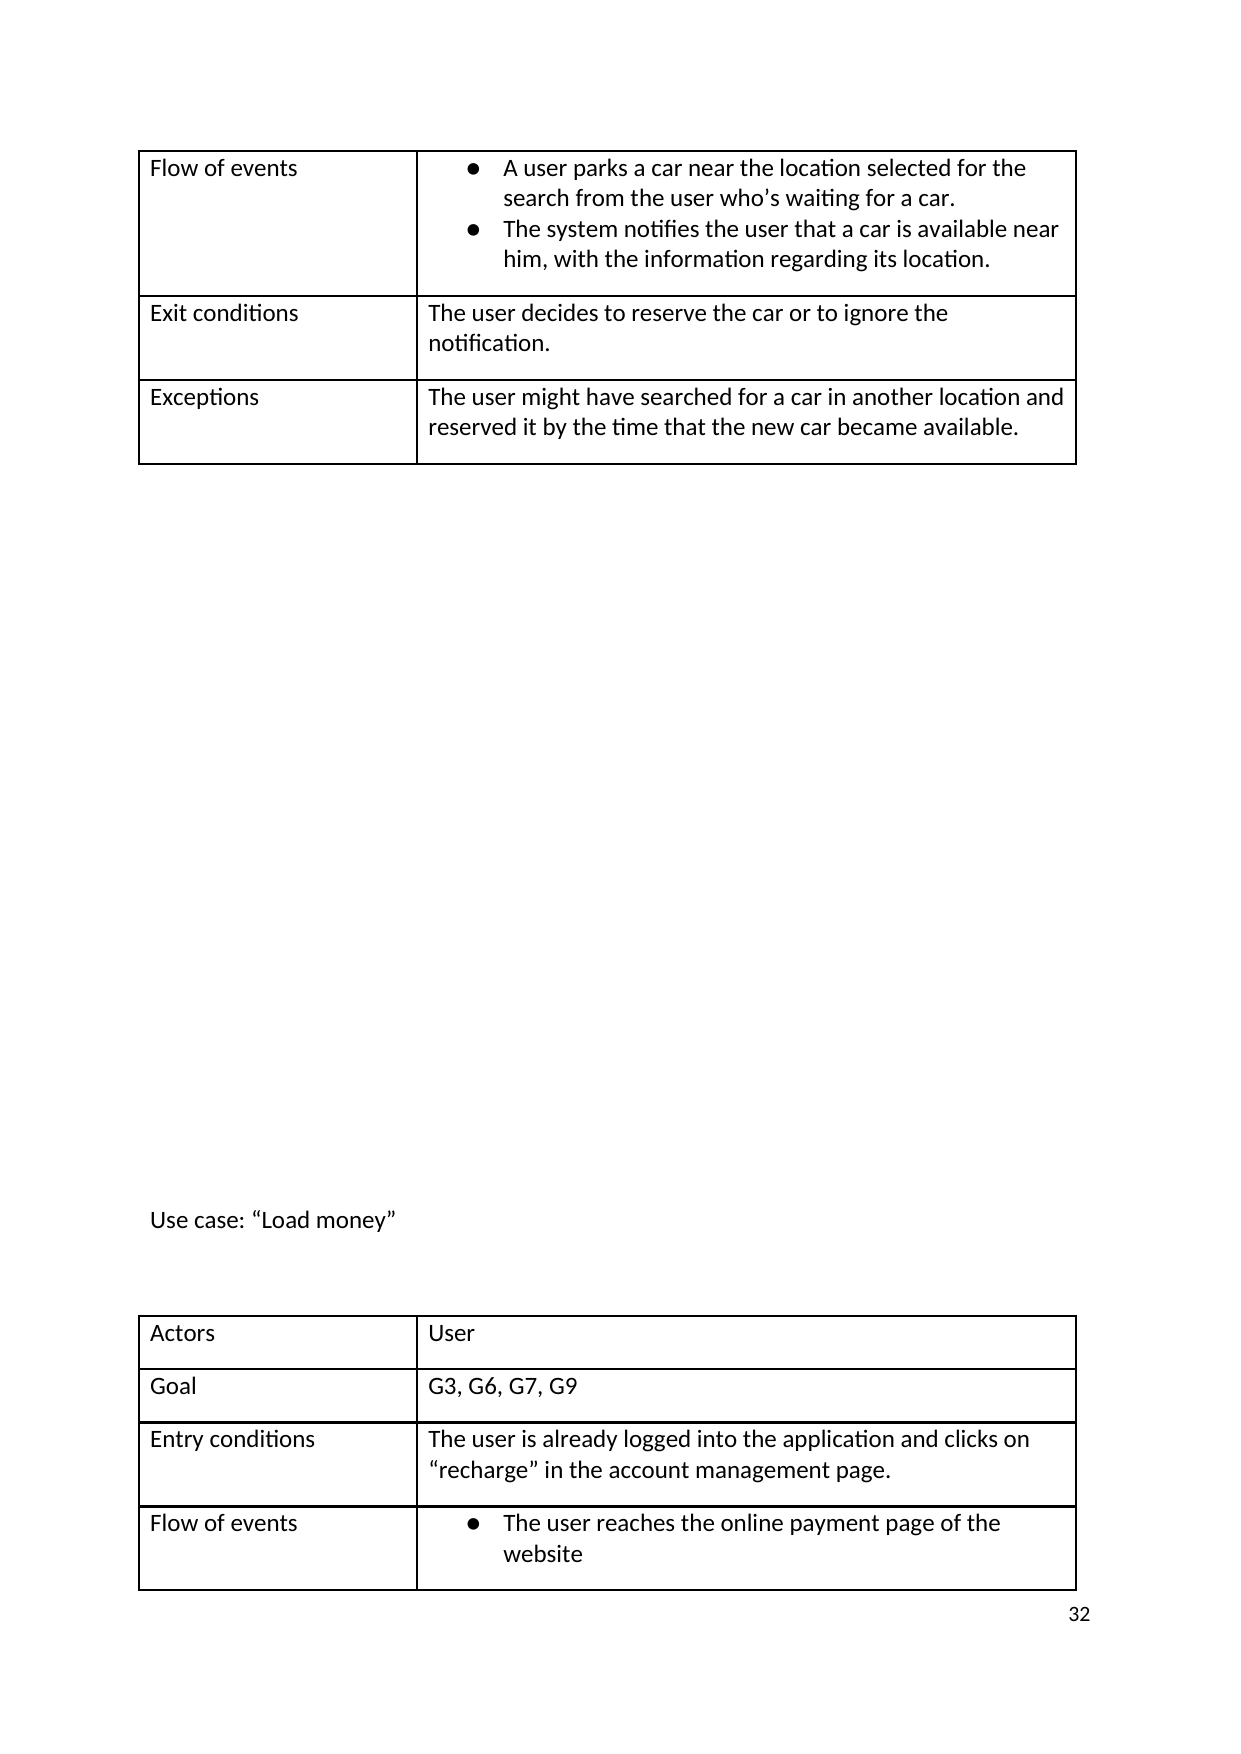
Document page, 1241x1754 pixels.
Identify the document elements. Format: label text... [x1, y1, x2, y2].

table_cell Flow of events [140, 152, 416, 295]
table_header User [418, 1317, 1075, 1368]
table_cell Exit conditions [140, 297, 416, 379]
table_cell Goal [140, 1370, 416, 1421]
text Use case: “Load money” [150, 1204, 1090, 1235]
table_cell Flow of events [140, 1508, 416, 1589]
table_cell Entry conditions [140, 1424, 416, 1505]
table_cell G3, G6, G7, G9 [418, 1370, 1075, 1421]
table_cell The user might have searched for a car in another location and reserved it by the time that the new car became available. [418, 381, 1075, 463]
table_cell The user decides to reserve the car or to ignore the notification. [418, 297, 1075, 379]
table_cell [418, 1508, 1075, 1589]
table_cell The user is already logged into the application and clicks on “recharge” in the account management page. [418, 1424, 1075, 1505]
table_header Actors [140, 1317, 416, 1368]
table_cell Exceptions [140, 381, 416, 463]
table_cell A user parks a car near the location selected for the search from the user who’s waiting for a car. The system notifies the user that a car is available near him, with the information regarding its location. [418, 152, 1075, 295]
